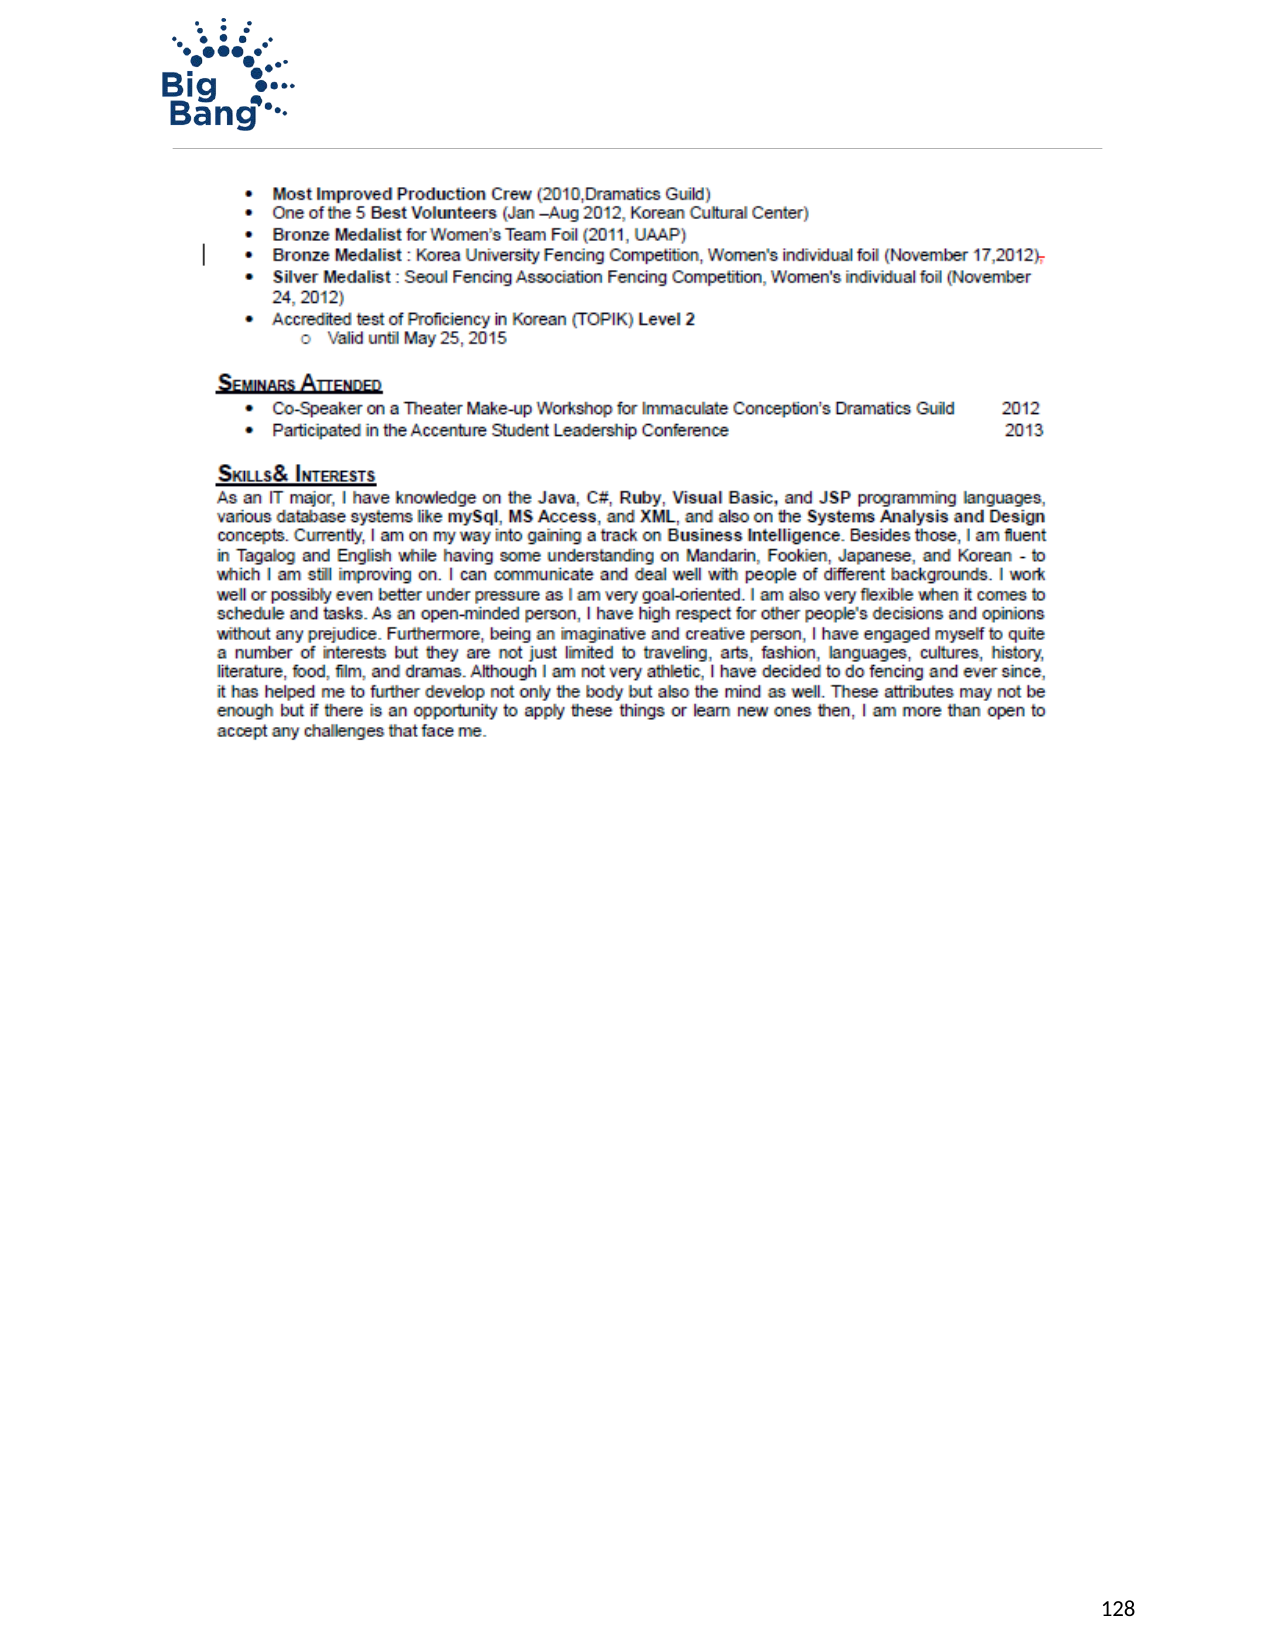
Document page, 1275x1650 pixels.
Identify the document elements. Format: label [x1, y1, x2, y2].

picture [147, 11, 302, 138]
picture [172, 148, 1103, 1111]
